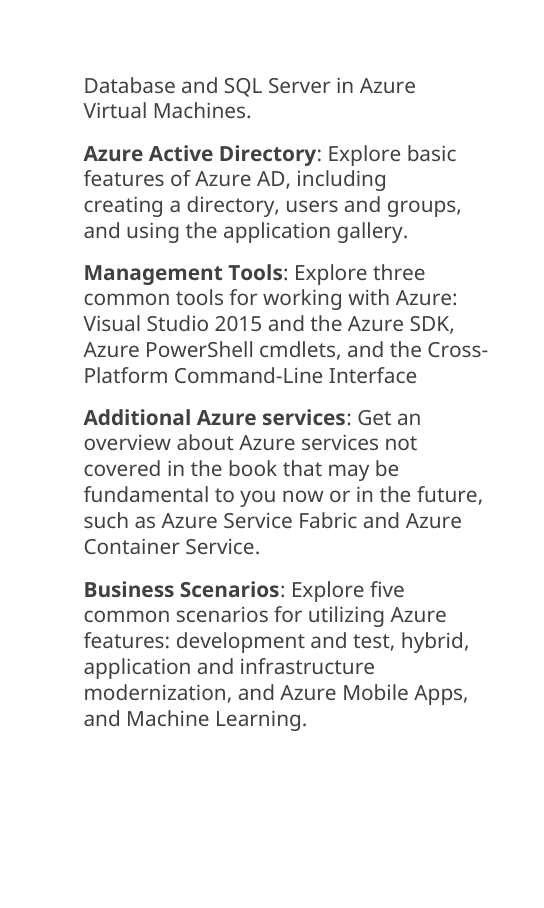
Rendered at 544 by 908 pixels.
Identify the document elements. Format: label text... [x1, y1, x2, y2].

text Business Scenarios: Explore five common scenarios for utilizing Azure features: development and test, hybrid, application and infrastructure modernization, and Azure Mobile Apps, and Machine Learning. [83, 577, 489, 732]
text Management Tools: Explore three common tools for working with Azure: Visual Studio 2015 and the Azure SDK, Azure PowerShell cmdlets, and the Cross-Platform Command-Line Interface [83, 259, 491, 389]
text Azure Active Directory: Explore basic features of Azure AD, including creating a directory, users and groups, and using the application gallery. [83, 141, 468, 244]
text Additional Azure services: Get an overview about Azure services not covered in the book that may be fundamental to you now or in the future, such as Azure Service Fabric and Azure Container Service. [83, 405, 489, 561]
text Database and SQL Server in Azure Virtual Machines. [83, 73, 460, 125]
